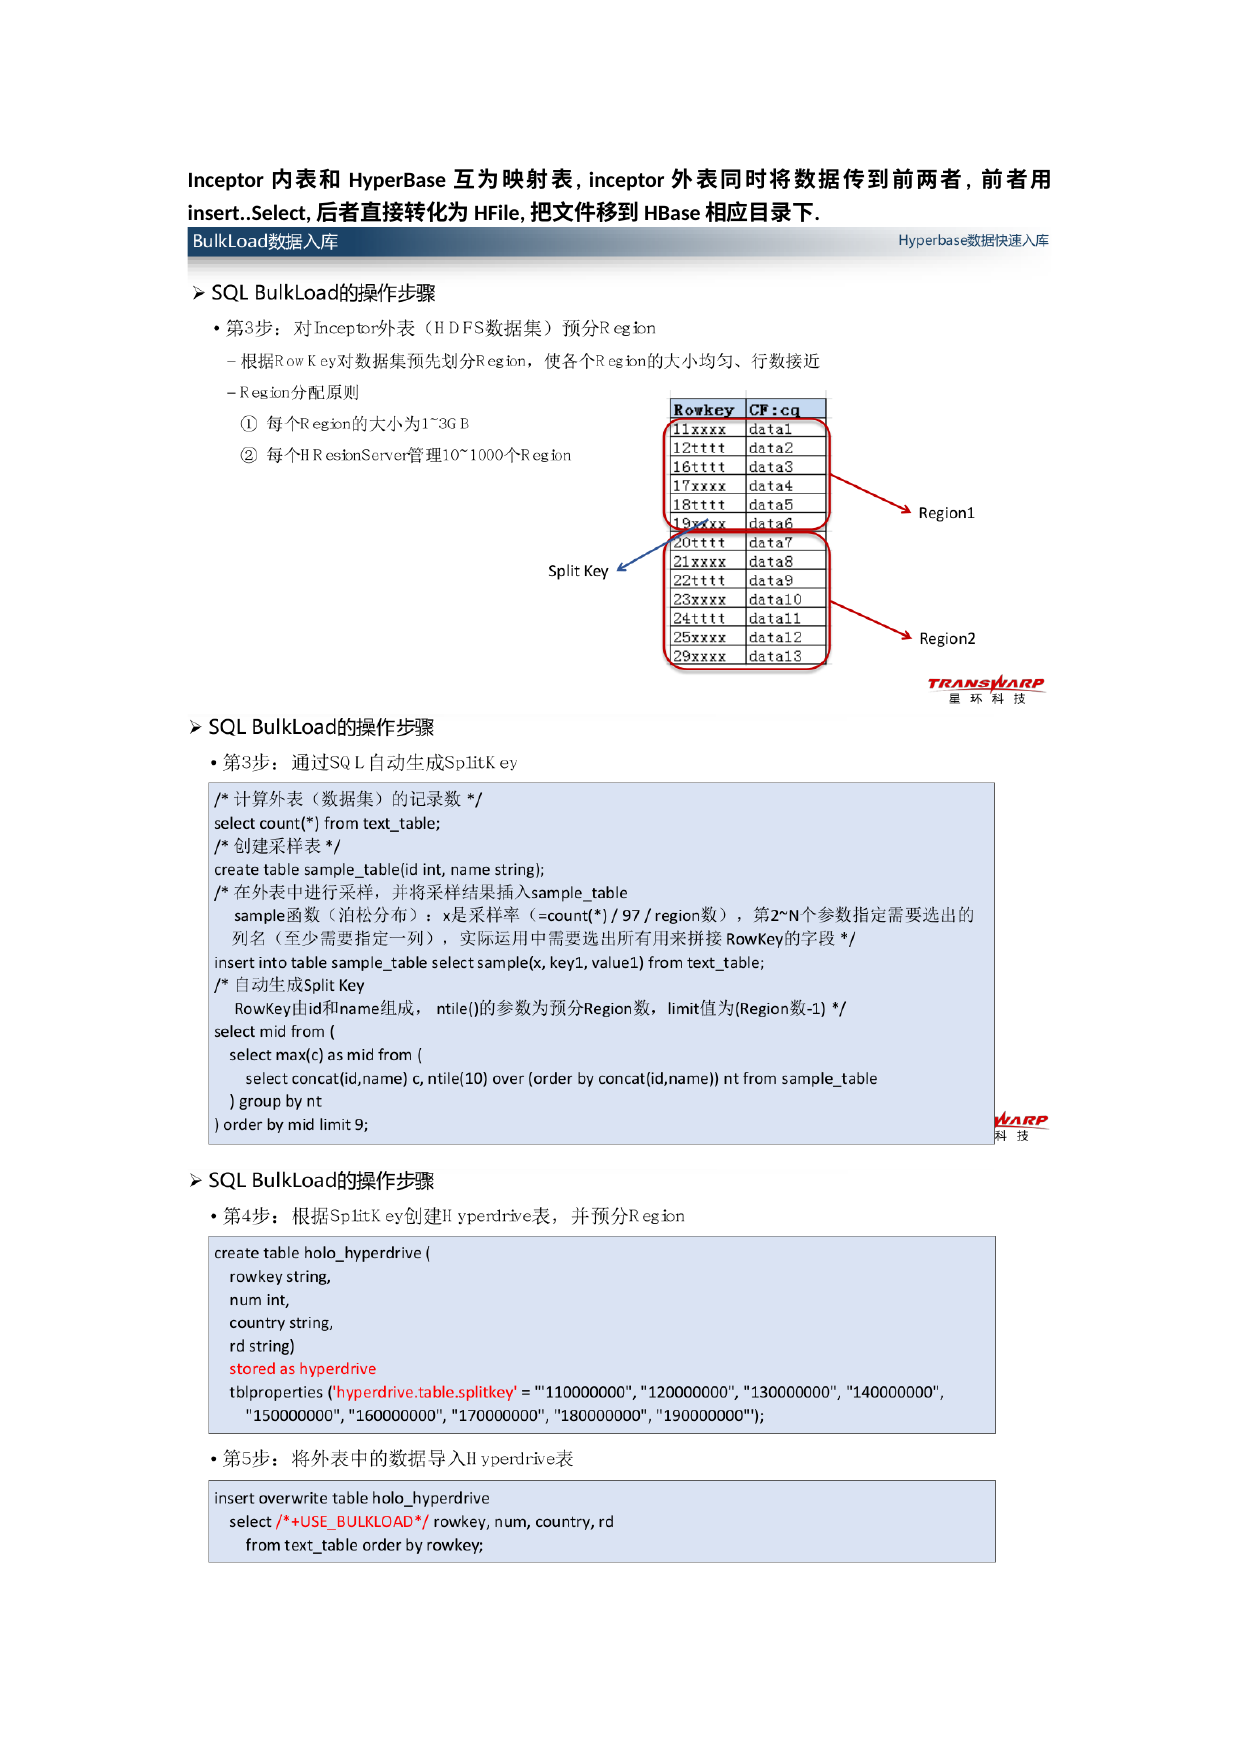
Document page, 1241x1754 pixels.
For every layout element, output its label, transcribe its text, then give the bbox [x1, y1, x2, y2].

text Inceptor内表和HyperBase互为映射表, inceptor外表同时将数据传到前两者, 前者用insert..Select, 后者直接转化为HFile, 把文件移到HBase相应目录下. [187, 162, 1053, 227]
picture [187, 1169, 1052, 1563]
picture [187, 227, 1052, 707]
picture [187, 714, 1053, 1149]
